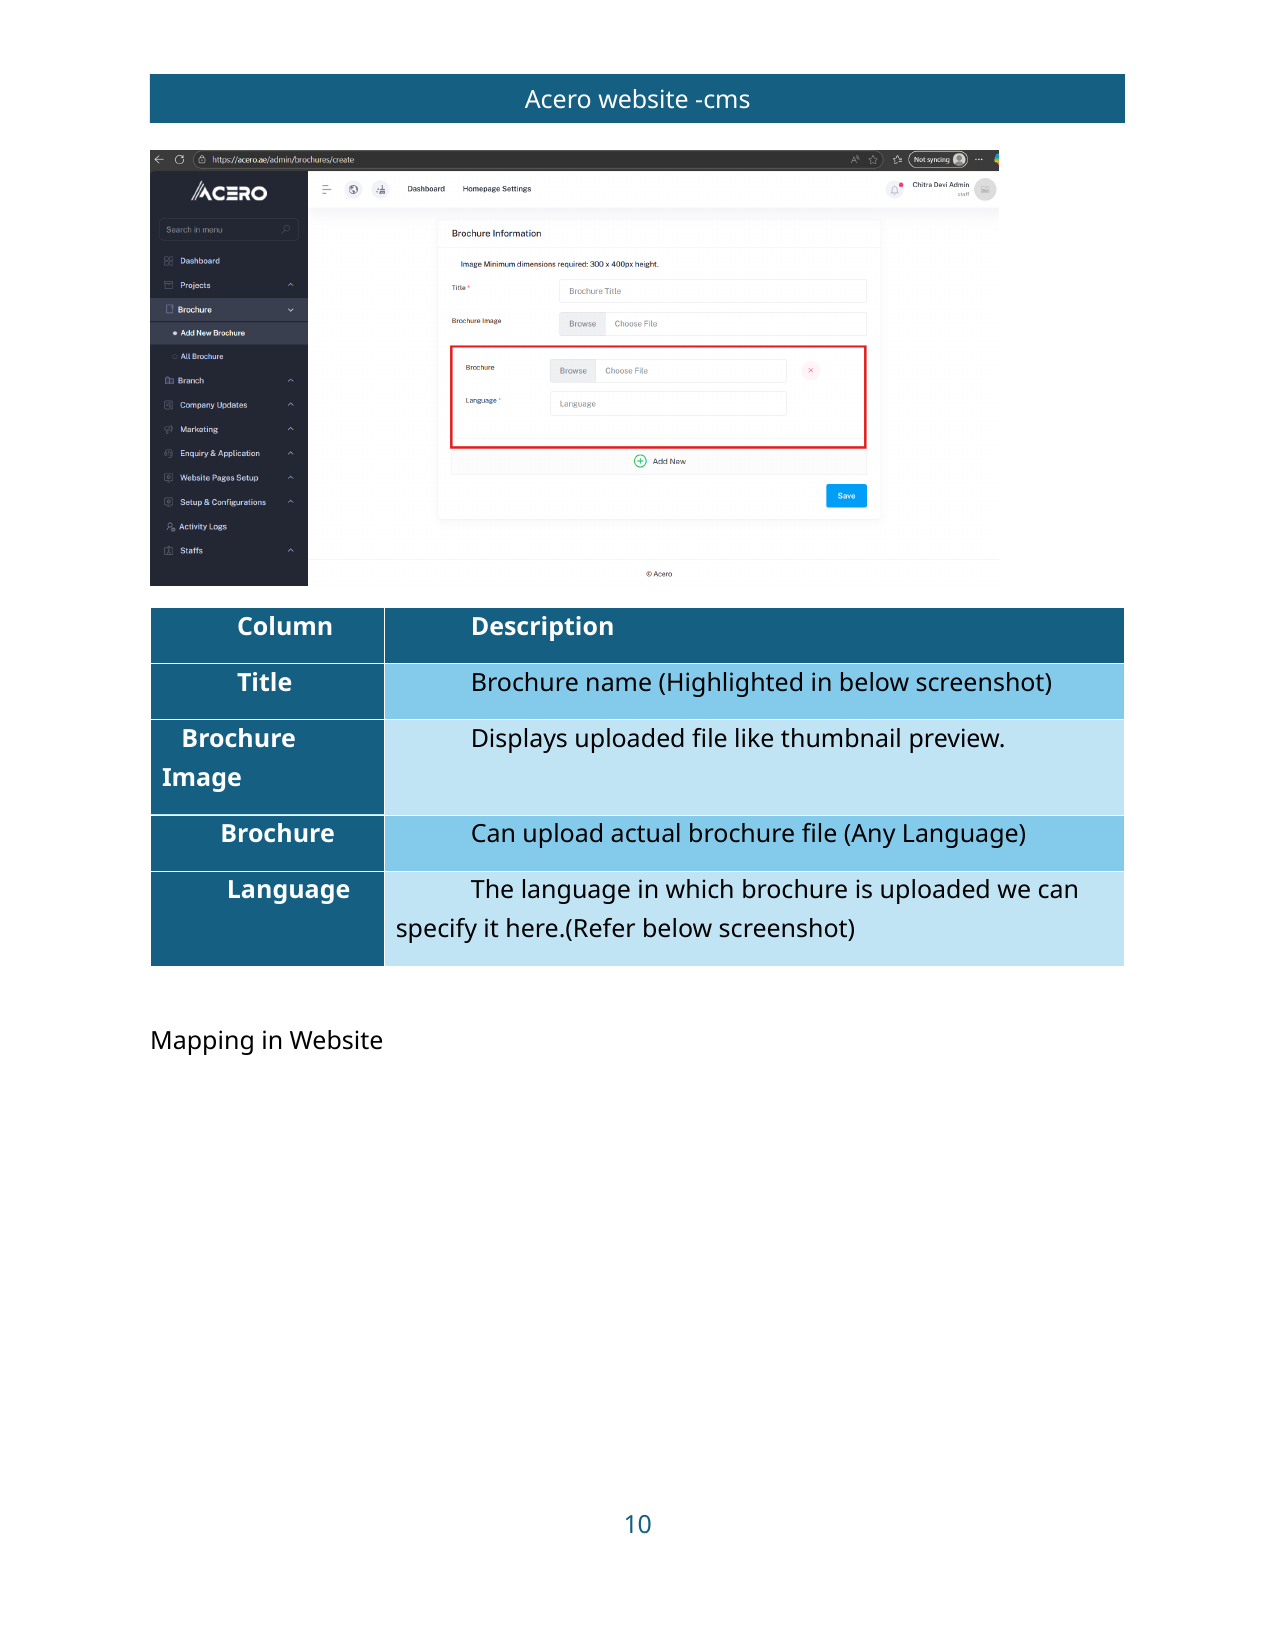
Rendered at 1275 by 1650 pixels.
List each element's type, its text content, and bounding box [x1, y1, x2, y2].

table_cell Brochure name (Highlighted in below screenshot) [385, 664, 1124, 719]
table_cell Can upload actual brochure file (Any Language) [385, 816, 1124, 871]
picture [150, 150, 999, 586]
table_cell The language in which brochure is uploaded we can specify it here.(Refer below screenshot) [385, 872, 1124, 966]
table_cell Title [151, 664, 384, 719]
table_cell Brochure [151, 816, 384, 871]
text Mapping in Website [150, 1023, 1125, 1057]
table_cell Brochure Image [151, 720, 384, 814]
table_cell Displays uploaded file like thumbnail preview. [385, 720, 1124, 814]
table_cell Language [151, 872, 384, 966]
table_header Column [151, 608, 384, 663]
table_header Description [385, 608, 1124, 663]
